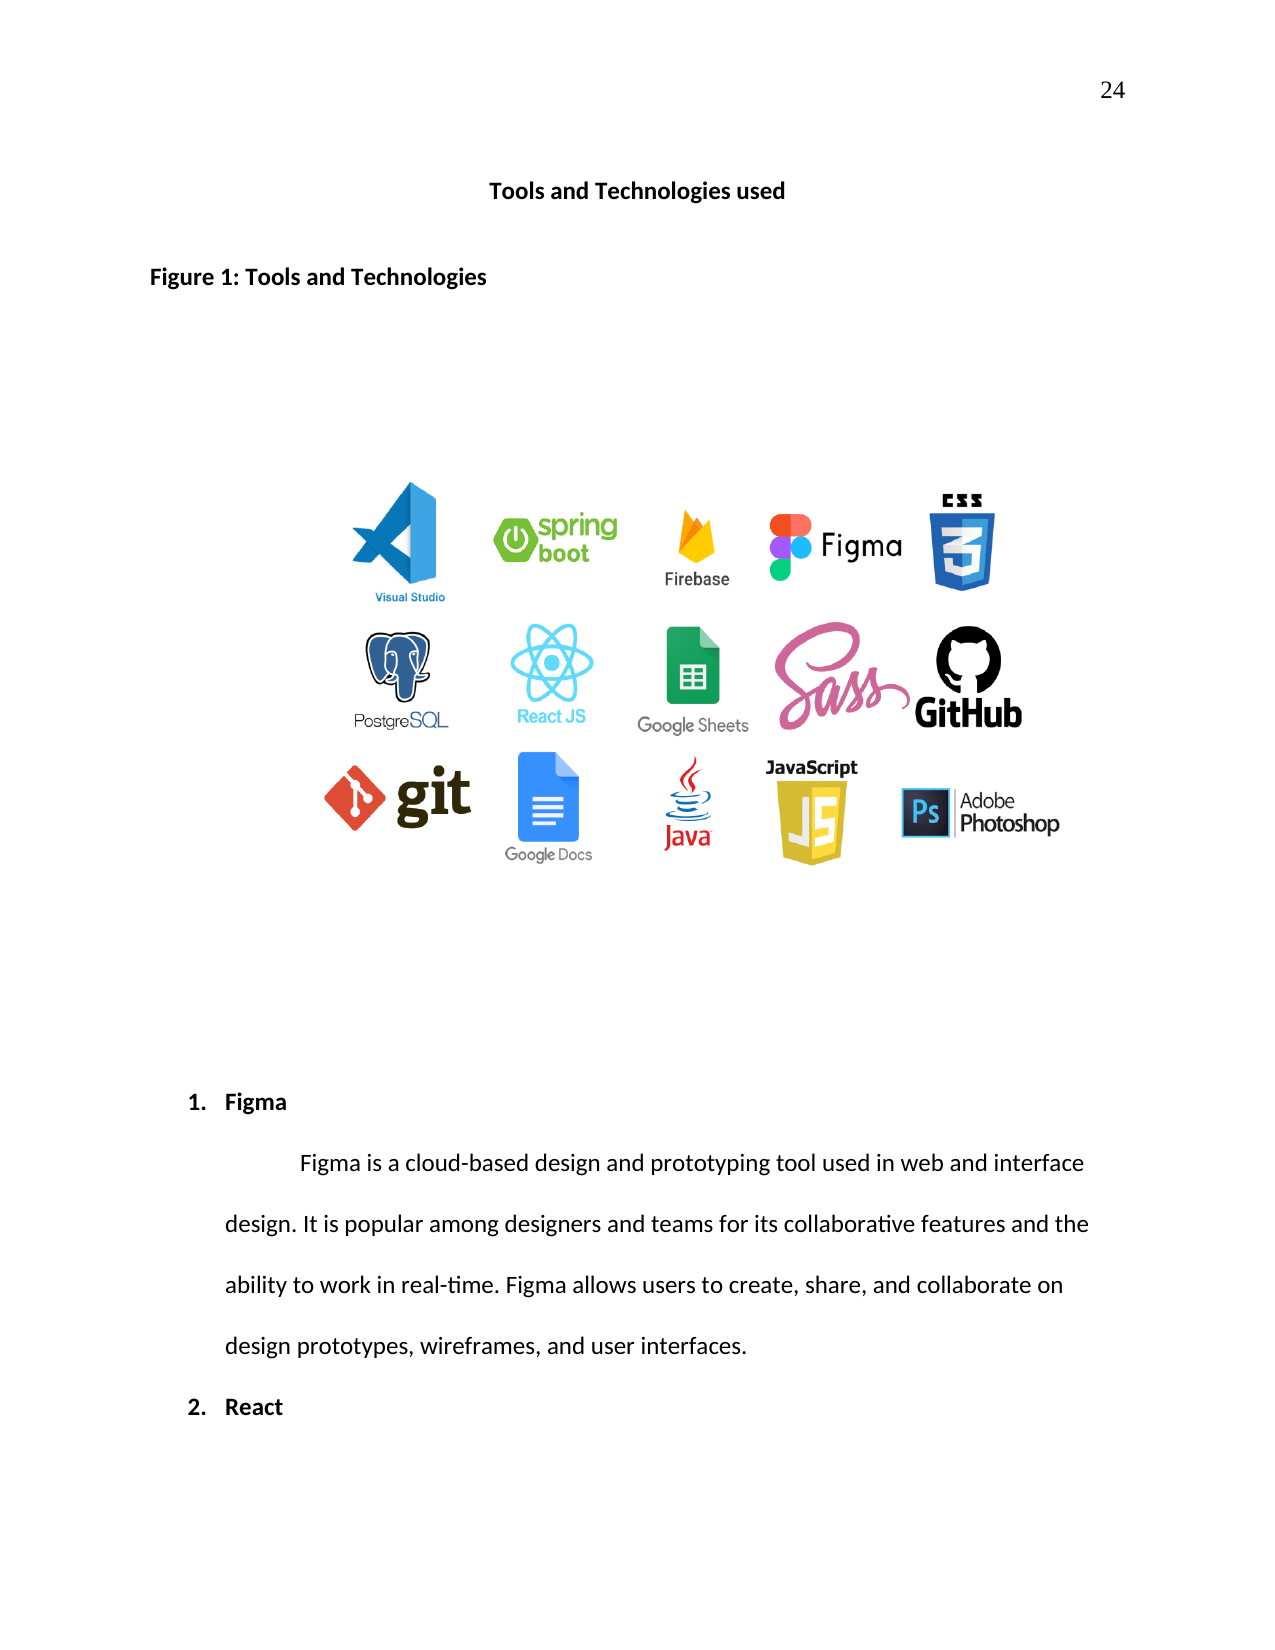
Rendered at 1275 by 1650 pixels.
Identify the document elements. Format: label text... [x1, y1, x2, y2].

subtitle Tools and Technologies used [150, 175, 1125, 206]
picture [150, 322, 1261, 1041]
list Figma is a cloud-based design and prototyping tool used in web and interface design. It is popular among designers and teams for its collaborative features and the ability to work in real-time. Figma allows users to create, share, and collaborate on design prototypes, wireframes, and user interfaces. [225, 1147, 1125, 1361]
list Figma [187, 1086, 1125, 1117]
list React [187, 1391, 1125, 1422]
subtitle Figure 1: Tools and Technologies [150, 261, 1125, 292]
